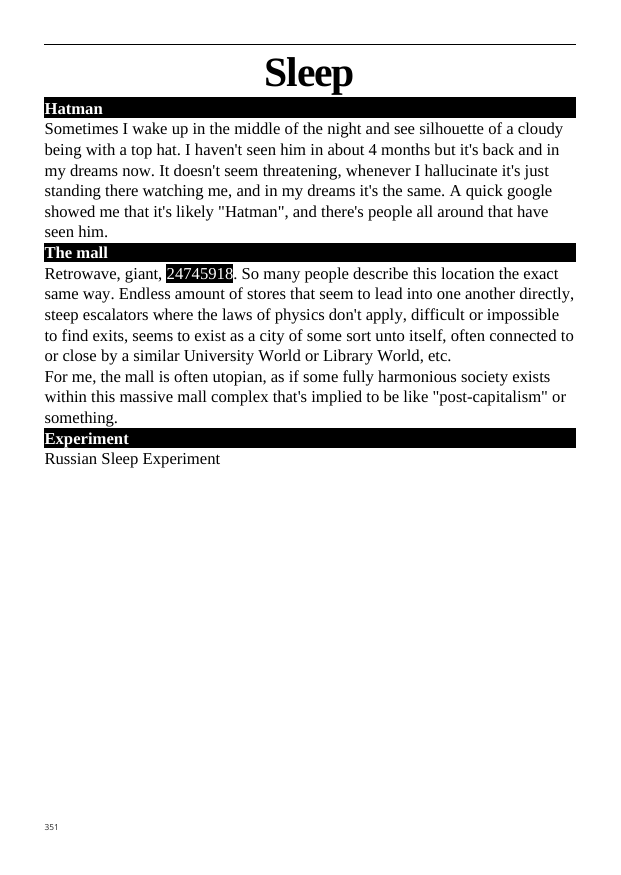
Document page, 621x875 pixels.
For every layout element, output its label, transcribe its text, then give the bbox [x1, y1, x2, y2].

subtitle Experiment [44, 428, 576, 448]
subtitle Sleep [44, 45, 576, 97]
text Retrowave, giant, 24745918. So many people describe this location the exact same way. Endless amount of stores that seem to lead into one another directly, steep escalators where the laws of physics don't apply, difficult or impossible to find exits, seems to exist as a city of some sort unto itself, often connected to or close by a similar University World or Library World, etc. [44, 263, 576, 365]
text Sometimes I wake up in the middle of the night and see silhouette of a cloudy being with a top hat. I haven't seen him in about 4 months but it's back and in my dreams now. It doesn't seem threatening, whenever I hallucinate it's just standing there watching me, and in my dreams it's the same. A quick google showed me that it's likely "Hatman", and there's people all around that have seen him. [44, 119, 576, 241]
subtitle Hatman [44, 98, 576, 118]
subtitle The mall [44, 243, 576, 262]
text For me, the mall is often utopian, as if some fully harmonious society exists within this massive mall complex that's implied to be like "post-capitalism" or something. [44, 367, 576, 427]
text Russian Sleep Experiment [44, 449, 576, 468]
